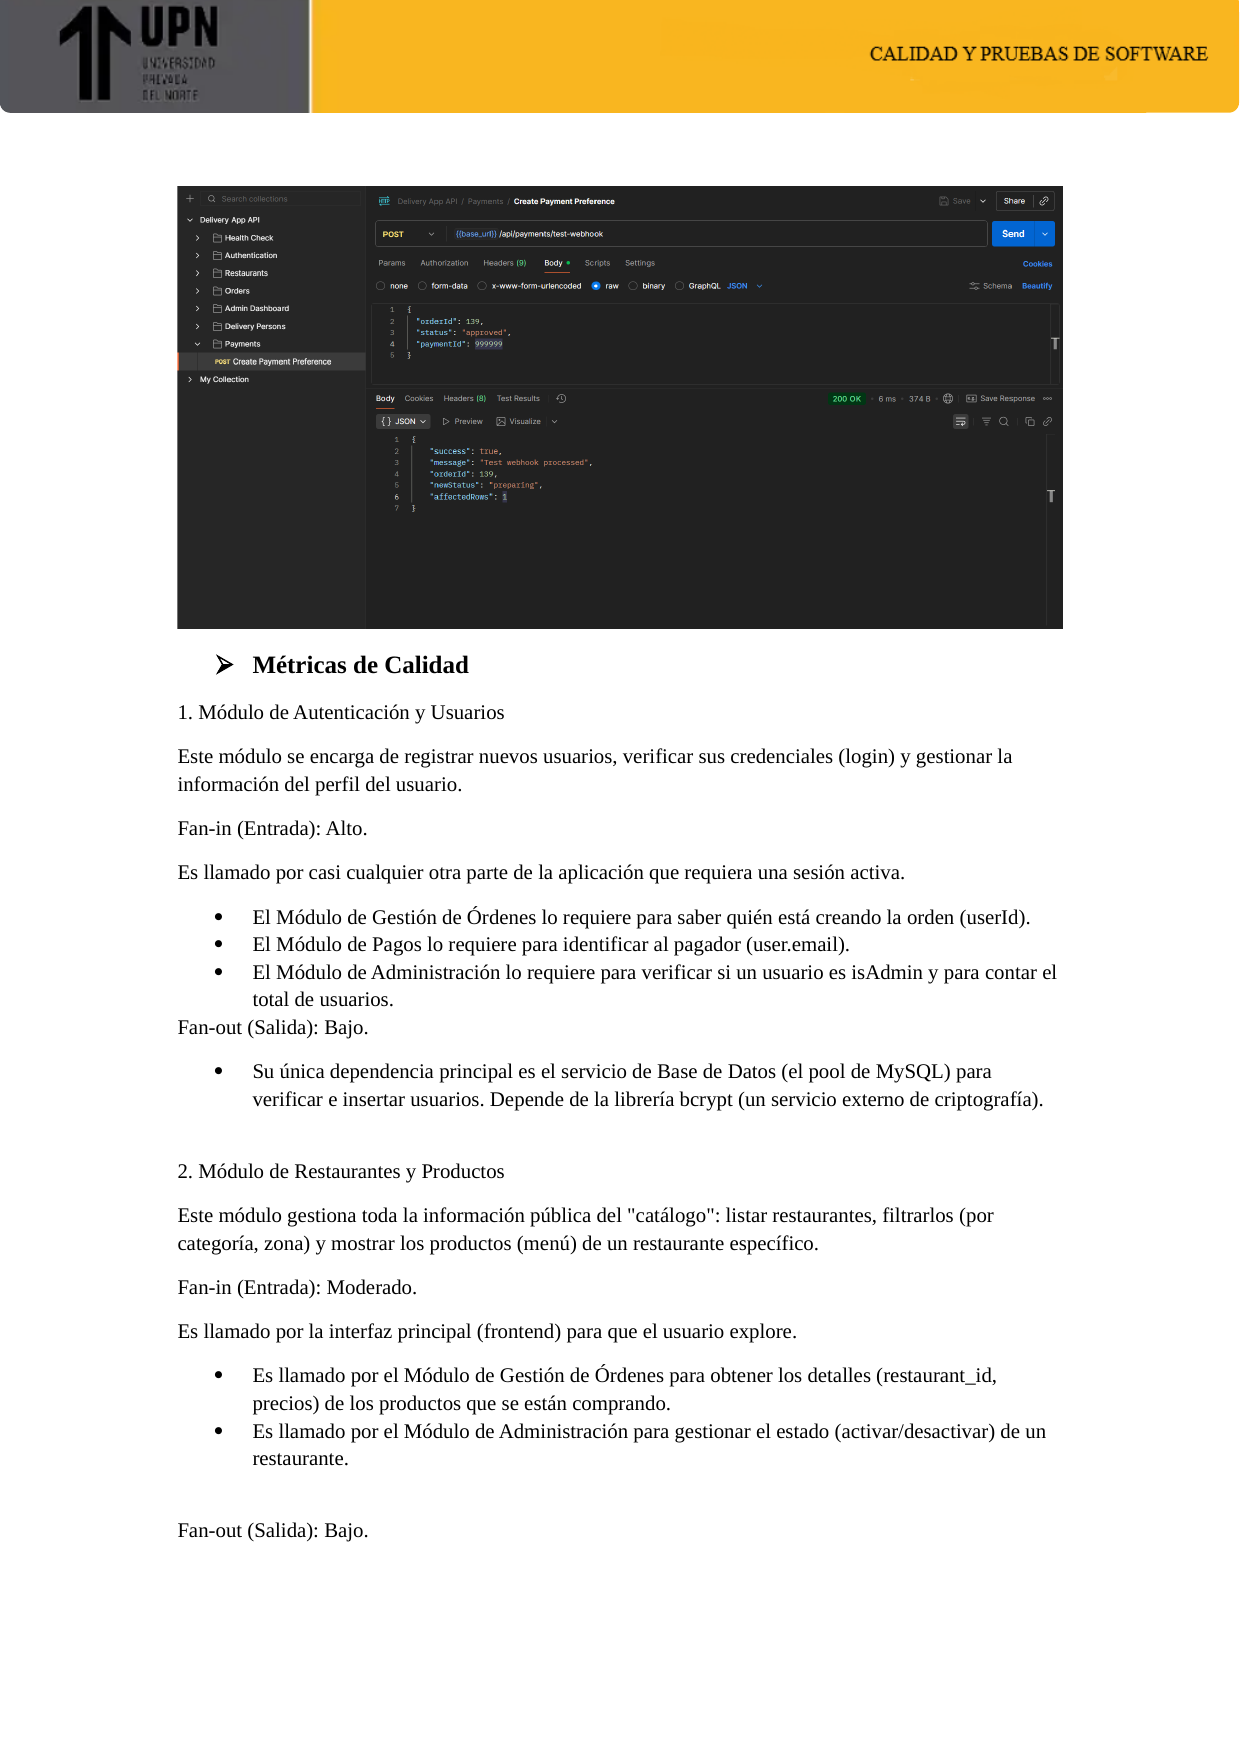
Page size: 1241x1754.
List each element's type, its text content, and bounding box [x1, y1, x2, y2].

text Fan-in (Entrada): Moderado. [177, 1275, 1063, 1299]
list Su única dependencia principal es el servicio de Base de Datos (el pool de MySQL) para verificar e insertar usuarios. Depende de la librería bcrypt (un servicio externo de criptografía). [215, 1059, 1063, 1111]
list El Módulo de Administración lo requiere para verificar si un usuario es isAdmin y para contar el total de usuarios. [215, 960, 1063, 1011]
list Es llamado por el Módulo de Gestión de Órdenes para obtener los detalles (restaurant_id, precios) de los productos que se están comprando. [215, 1363, 1063, 1415]
list El Módulo de Gestión de Órdenes lo requiere para saber quién está creando la orden (userId). [215, 904, 1063, 929]
list Es llamado por el Módulo de Administración para gestionar el estado (activar/desactivar) de un restaurante. [215, 1419, 1063, 1470]
text 1. Módulo de Autenticación y Usuarios [177, 700, 1063, 724]
text 2. Módulo de Restaurantes y Productos [177, 1159, 1063, 1183]
text Es llamado por casi cualquier otra parte de la aplicación que requiera una sesión activa. [177, 860, 1063, 884]
list Métricas de Calidad [215, 650, 1063, 679]
text Este módulo gestiona toda la información pública del "catálogo": listar restaurantes, filtrarlos (por categoría, zona) y mostrar los productos (menú) de un restaurante específico. [177, 1203, 1063, 1255]
list El Módulo de Pagos lo requiere para identificar al pagador (user.email). [215, 932, 1063, 956]
picture [177, 186, 1063, 629]
text Fan-out (Salida): Bajo. [177, 1518, 1063, 1542]
text Este módulo se encarga de registrar nuevos usuarios, verificar sus credenciales (login) y gestionar la información del perfil del usuario. [177, 744, 1063, 796]
text Fan-in (Entrada): Alto. [177, 816, 1063, 840]
text Es llamado por la interfaz principal (frontend) para que el usuario explore. [177, 1319, 1063, 1343]
text Fan-out (Salida): Bajo. [177, 1015, 1063, 1039]
picture [0, 0, 1240, 113]
